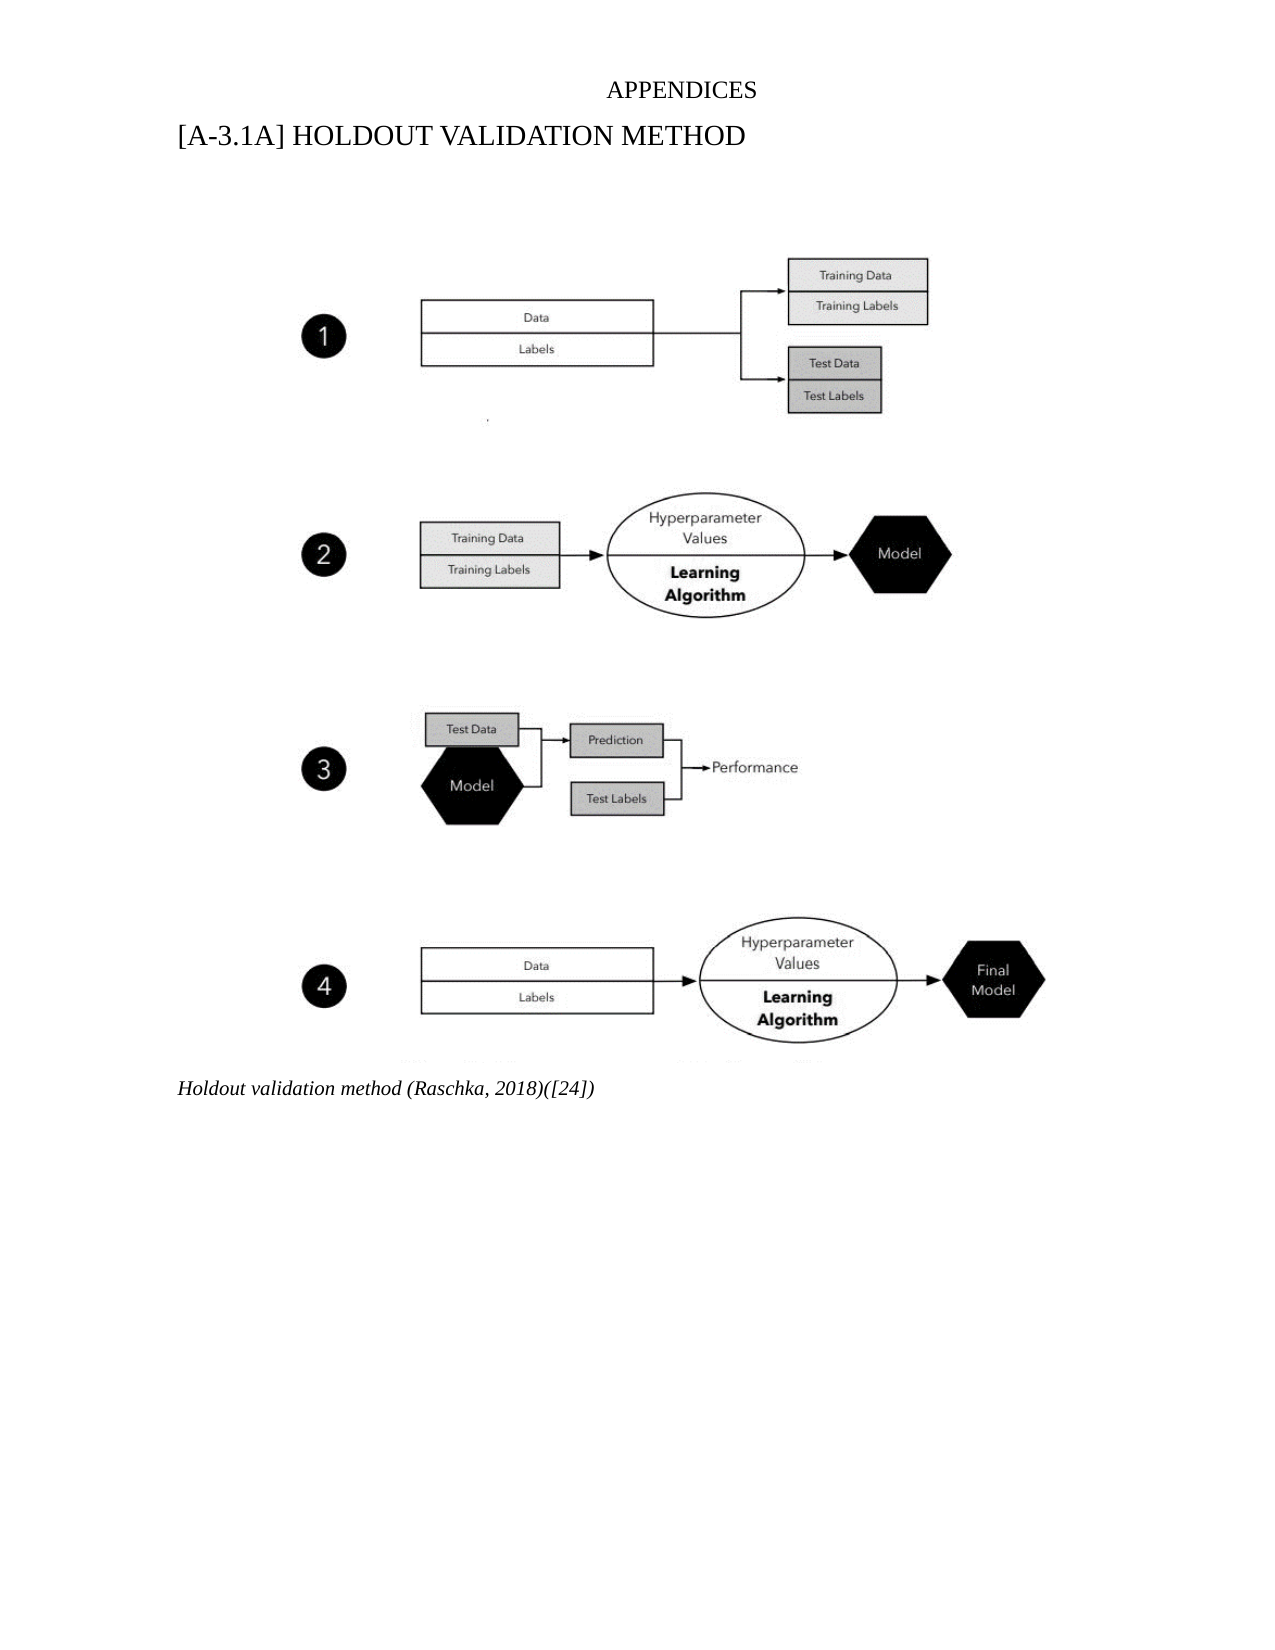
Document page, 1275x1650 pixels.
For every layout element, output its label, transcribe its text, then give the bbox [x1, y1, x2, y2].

text Holdout validation method (Raschka, 2018)([24]) [177, 1075, 1186, 1099]
picture [272, 210, 1090, 1063]
text [A-3.1A] Holdout validation method [177, 118, 1186, 152]
